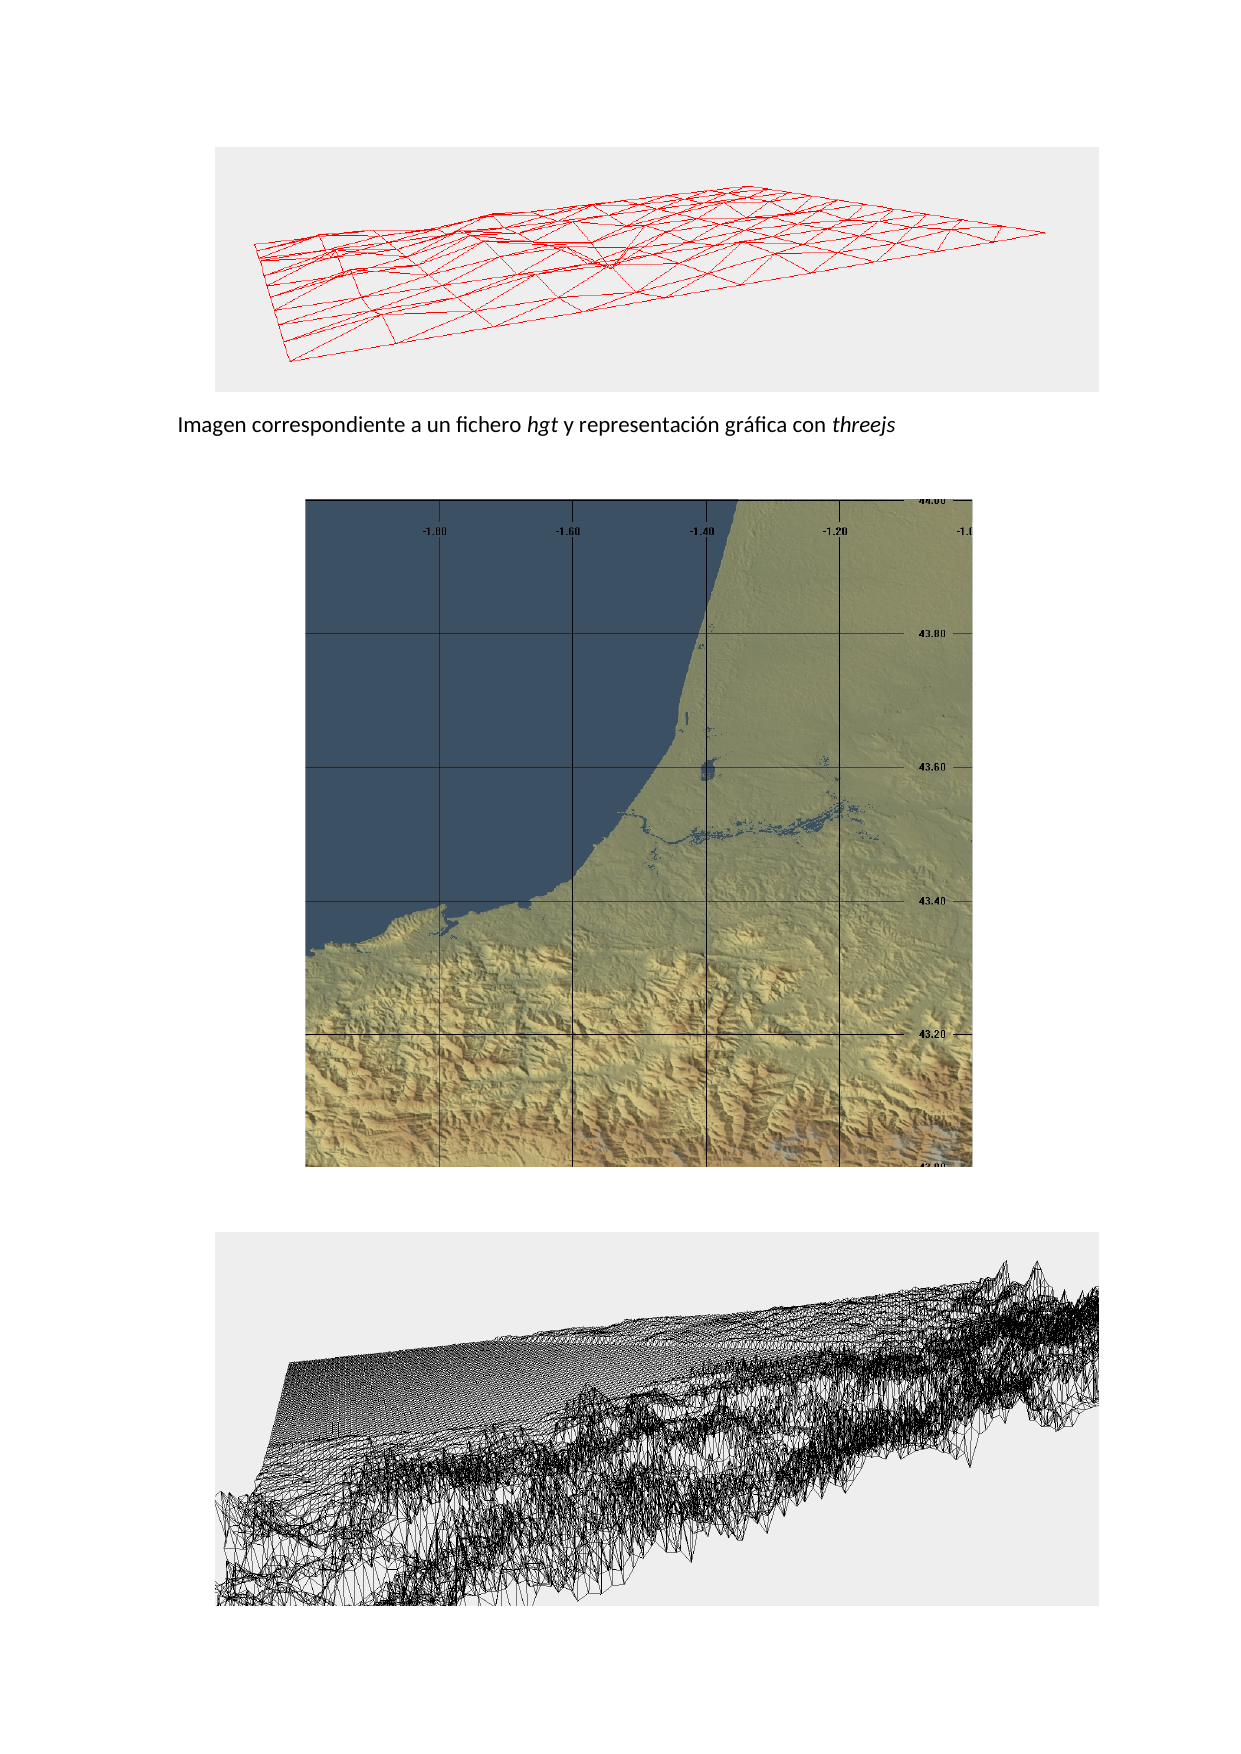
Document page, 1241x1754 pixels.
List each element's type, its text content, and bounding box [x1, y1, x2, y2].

text Imagen correspondiente a un fichero hgt y representación gráfica con threejs [177, 410, 1063, 438]
picture [305, 499, 973, 1167]
picture [214, 1232, 1099, 1607]
picture [214, 147, 1099, 392]
